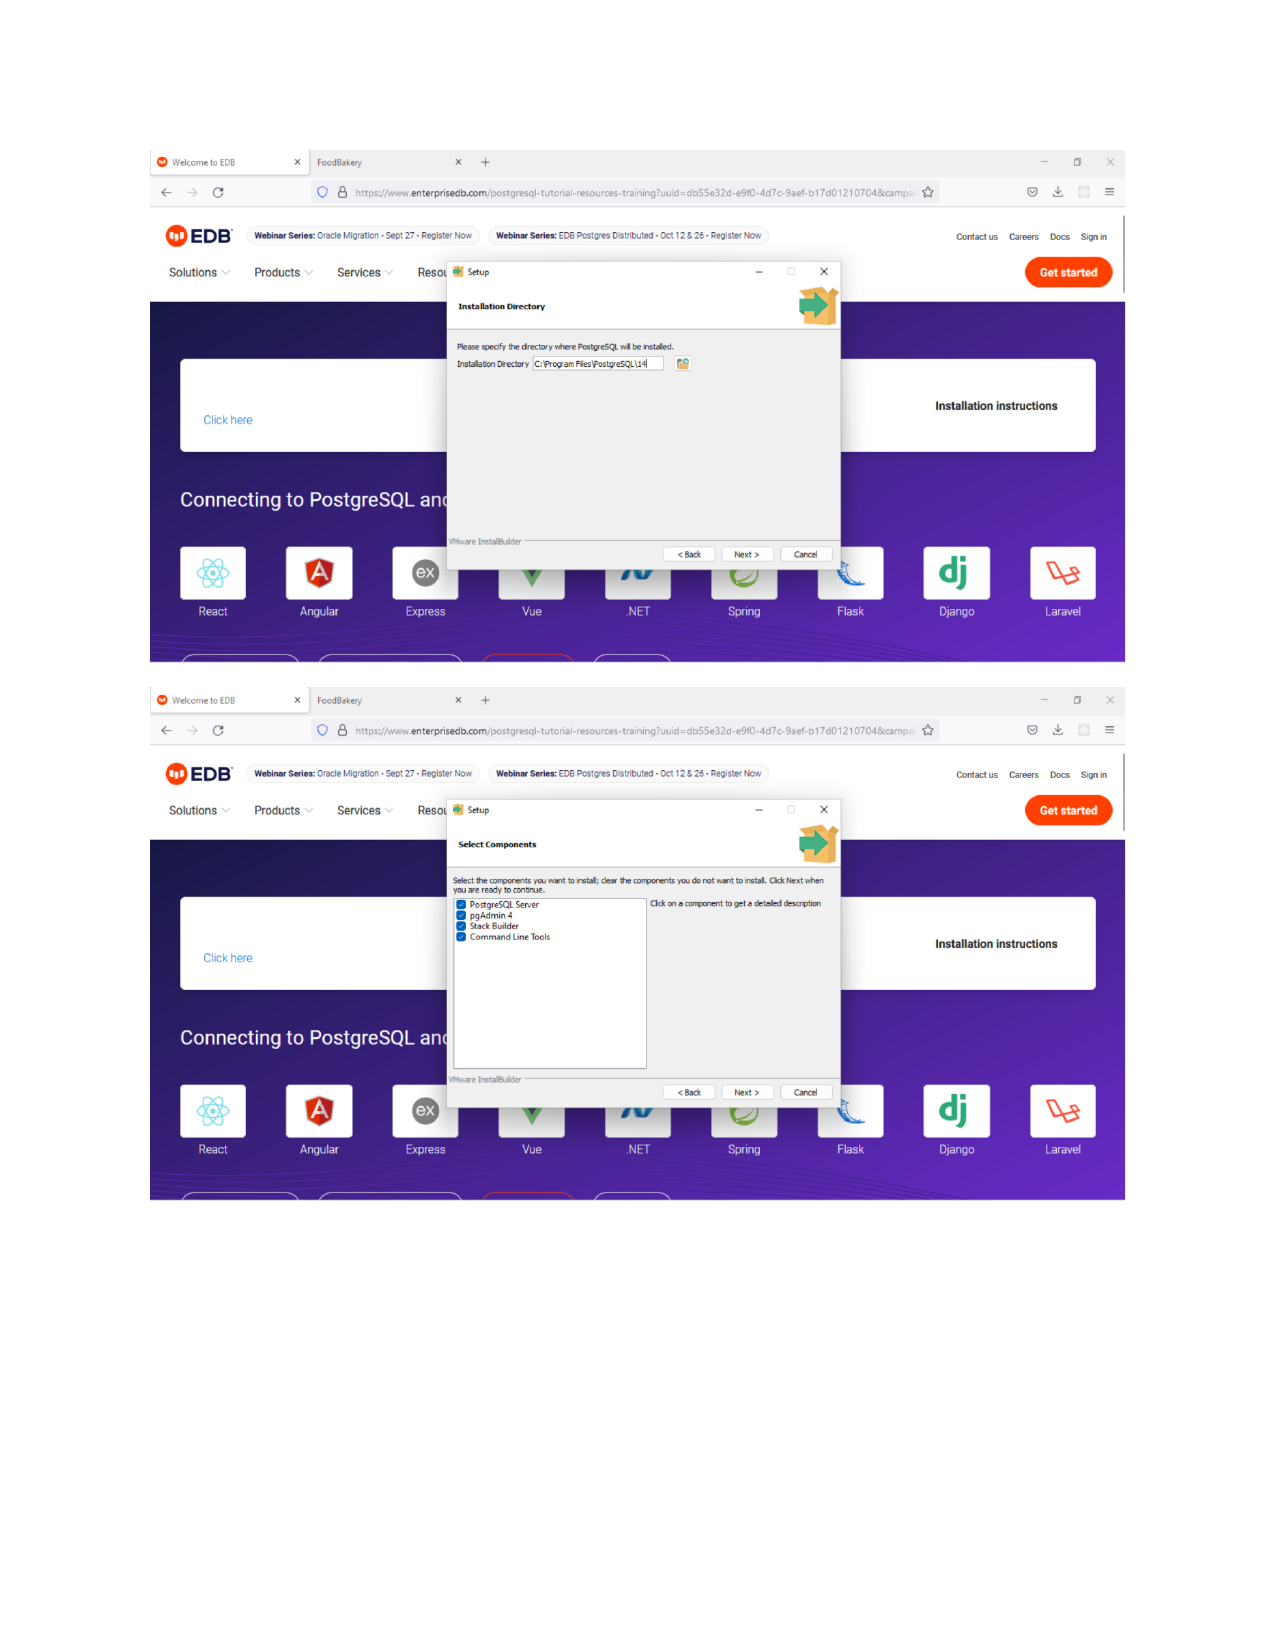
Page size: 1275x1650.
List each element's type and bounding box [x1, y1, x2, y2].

picture [150, 150, 1125, 663]
picture [150, 687, 1125, 1201]
